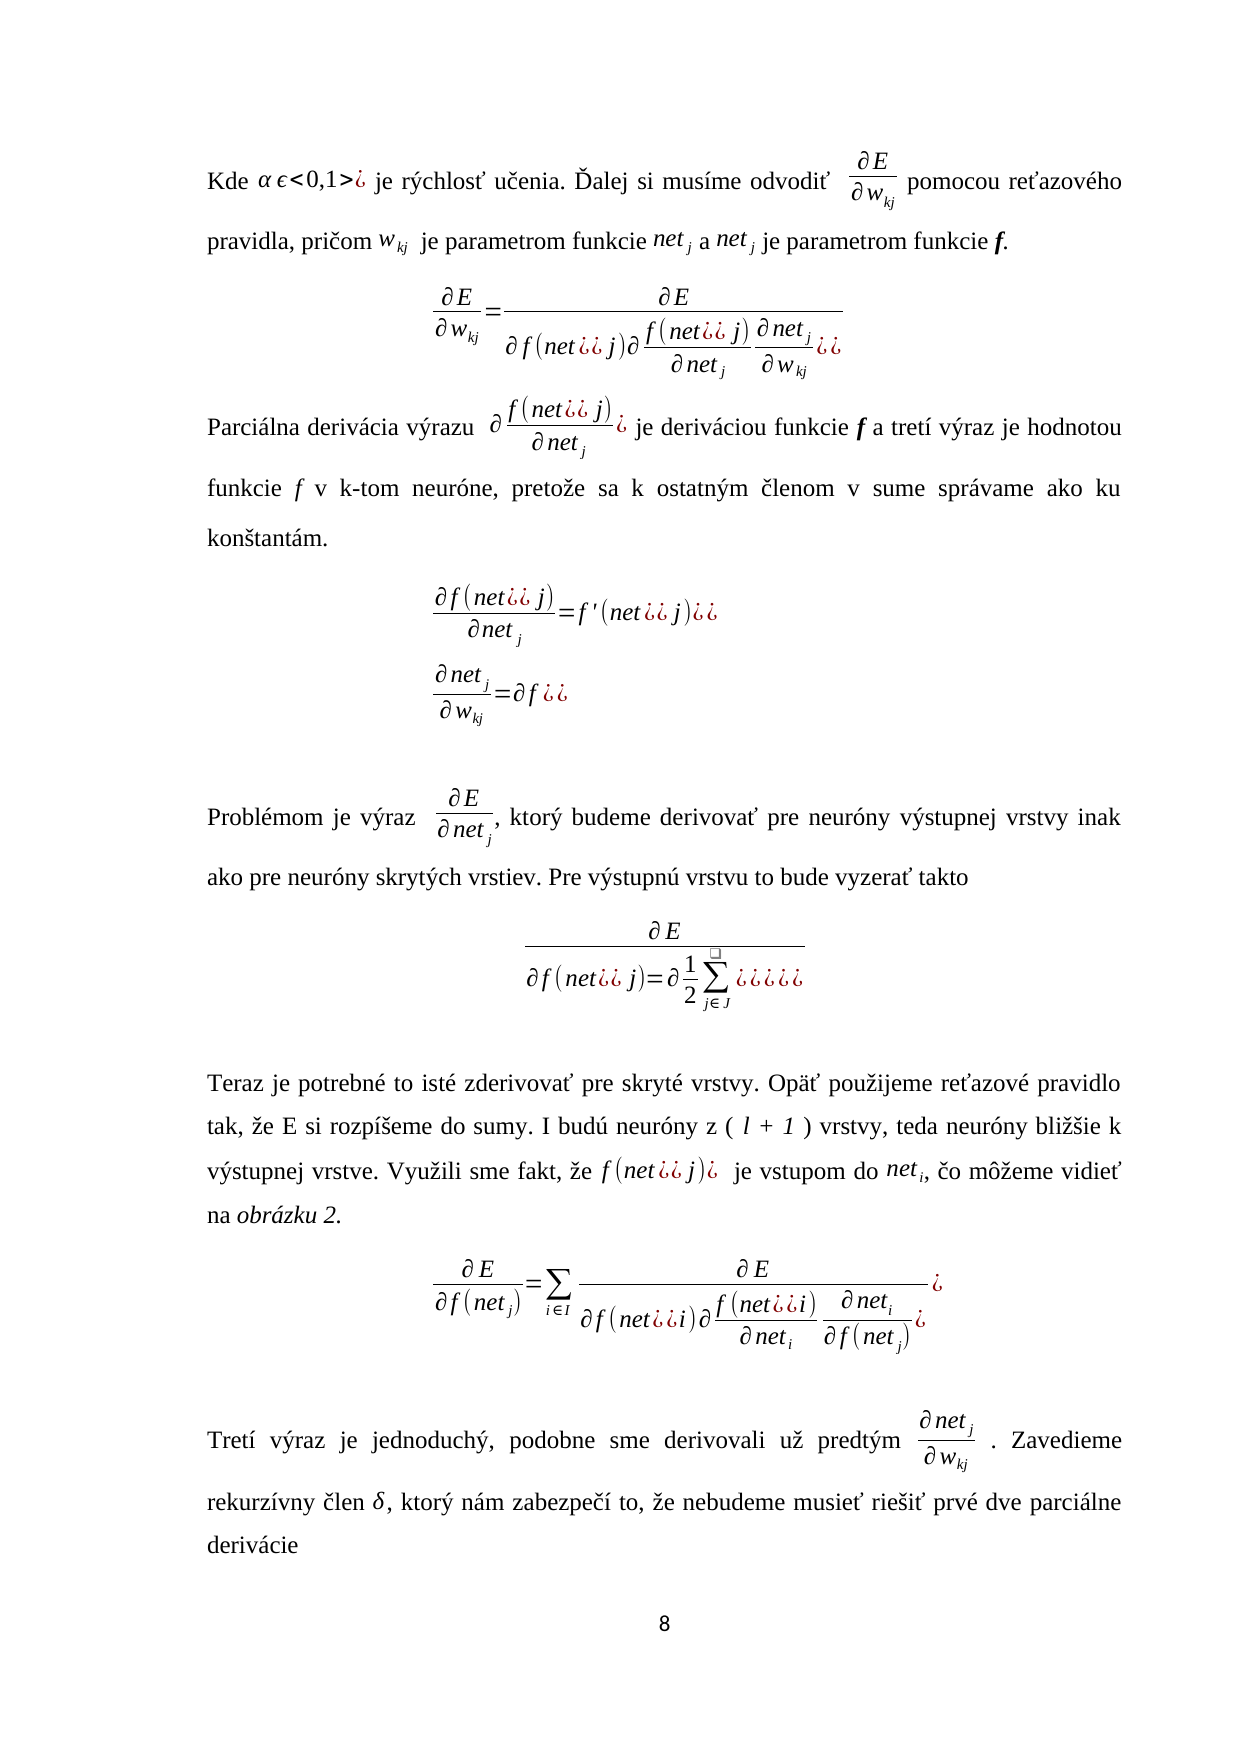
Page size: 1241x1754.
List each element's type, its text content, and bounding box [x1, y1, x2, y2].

text Problémom je výraz , ktorý budeme derivovať pre neuróny výstupnej vrstvy inak ako pre neuróny skrytých vrstiev. Pre výstupnú vrstvu to bude vyzerať takto [207, 785, 1122, 891]
text Teraz je potrebné to isté zderivovať pre skryté vrstvy. Opäť použijeme reťazové pravidlo tak, že E si rozpíšeme do sumy. I budú neuróny z ( l + 1 ) vrstvy, teda neuróny bližšie k výstupnej vrstve. Využili sme fakt, že je vstupom do , čo môžeme vidieť na obrázku 2. [207, 1068, 1122, 1229]
text Kde je rýchlosť učenia. Ďalej si musíme odvodiť pomocou reťazového pravidla, pričom je parametrom funkcie a je parametrom funkcie f. [207, 148, 1122, 256]
text Tretí výraz je jednoduchý, podobne sme derivovali už predtým . Zavedieme rekurzívny člen , ktorý nám zabezpečí to, že nebudeme musieť riešiť prvé dve parciálne derivácie [207, 1407, 1122, 1559]
text Parciálna derivácia výrazu je deriváciou funkcie f a tretí výraz je hodnotou funkcie f v k-tom neuróne, pretože sa k ostatným členom v sume správame ako ku konštantám. [207, 394, 1122, 552]
